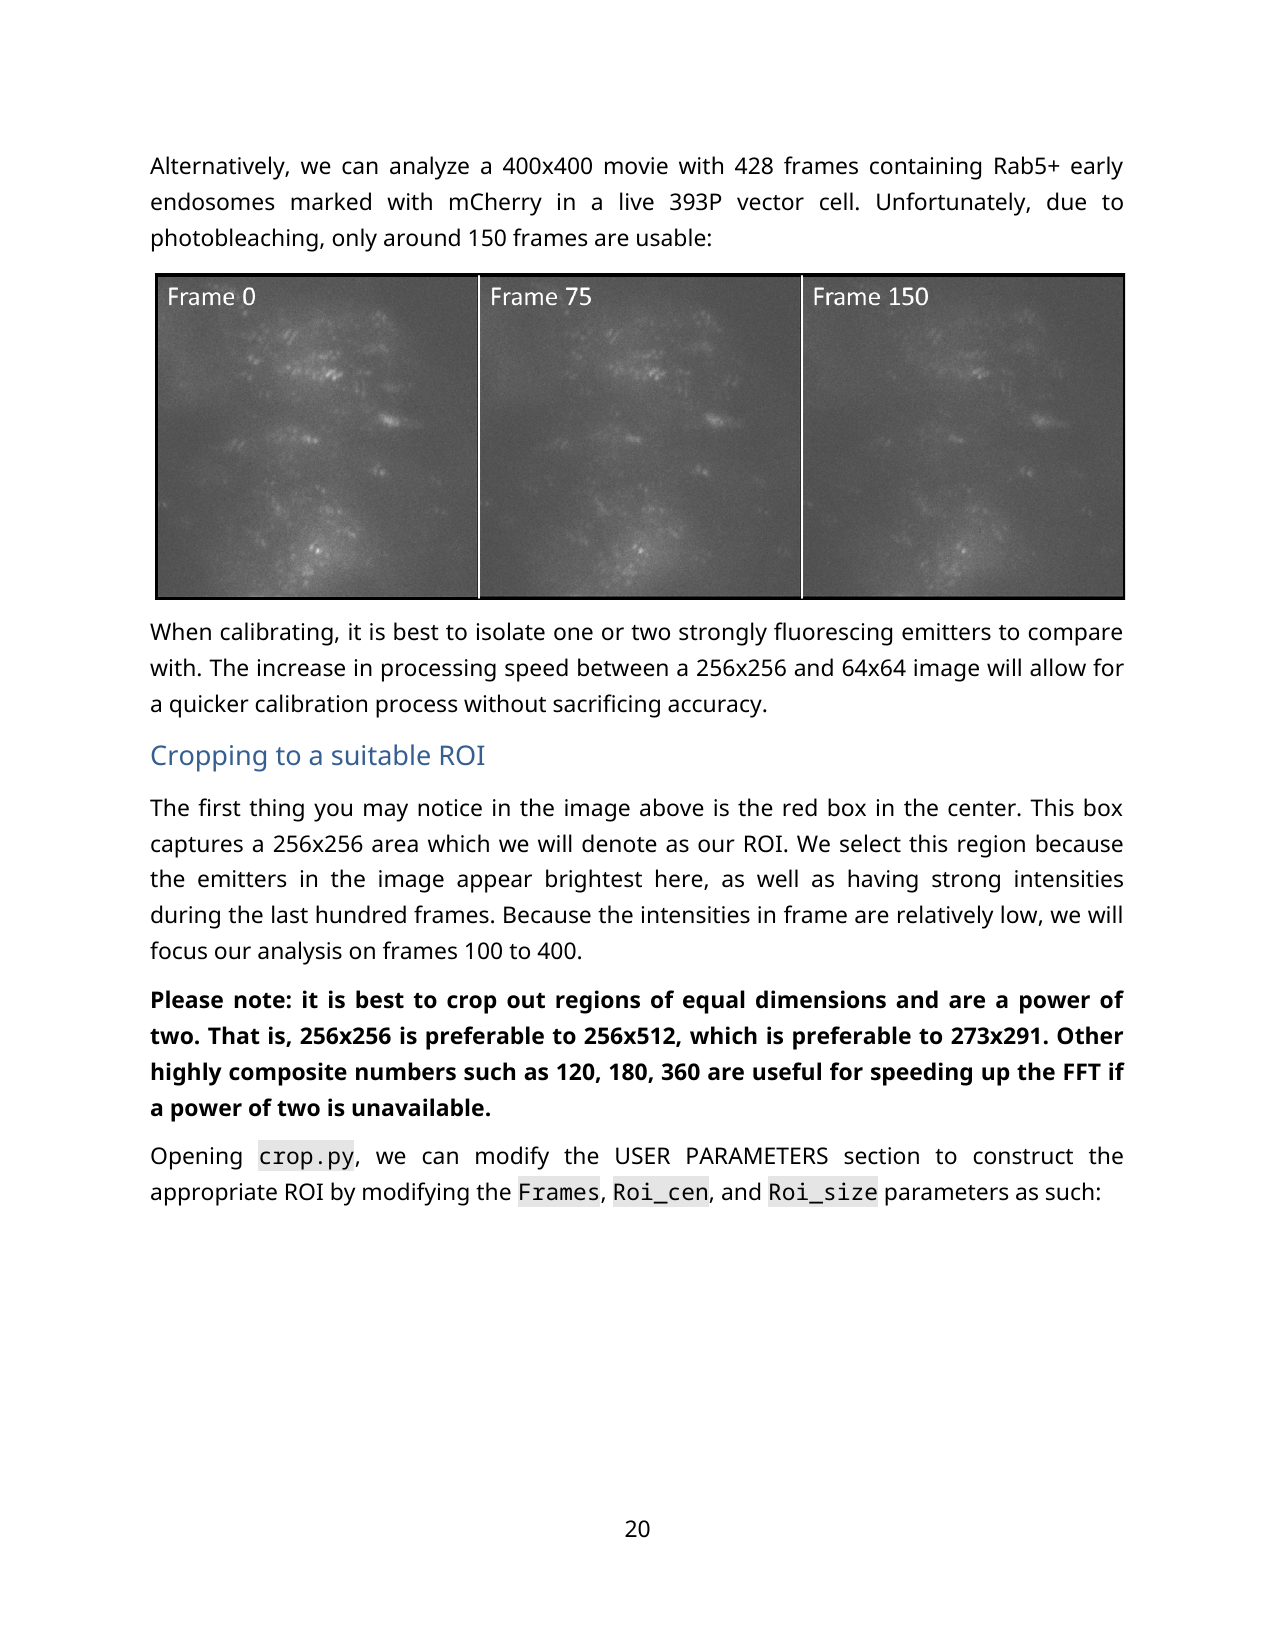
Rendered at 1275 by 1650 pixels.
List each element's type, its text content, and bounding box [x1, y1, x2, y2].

text The first thing you may notice in the image above is the red box in the center. This box captures a 256x256 area which we will denote as our ROI. We select this region because the emitters in the image appear brightest here, as well as having strong intensities during the last hundred frames. Because the intensities in frame are relatively low, we will focus our analysis on frames 100 to 400. [150, 792, 1125, 967]
text Please note: it is best to crop out regions of equal dimensions and are a power of two. That is, 256x256 is preferable to 256x512, which is preferable to 273x291. Other highly composite numbers such as 120, 180, 360 are useful for speeding up the FFT if a power of two is unavailable. [150, 984, 1125, 1123]
text When calibrating, it is best to isolate one or two strongly fluorescing emitters to compare with. The increase in processing speed between a 256x256 and 64x64 image will allow for a quicker calibration process without sacrificing accuracy. [150, 616, 1125, 719]
subtitle Cropping to a suitable ROI [150, 737, 1125, 773]
text Alternatively, we can analyze a 400x400 movie with 428 frames containing Rab5+ early endosomes marked with mCherry in a live 393P vector cell. Unfortunately, due to photobleaching, only around 150 frames are usable: [150, 150, 1125, 253]
picture [150, 270, 1125, 600]
text Opening crop.py, we can modify the USER PARAMETERS section to construct the appropriate ROI by modifying the Frames, Roi_cen, and Roi_size parameters as such: [150, 1140, 1125, 1207]
